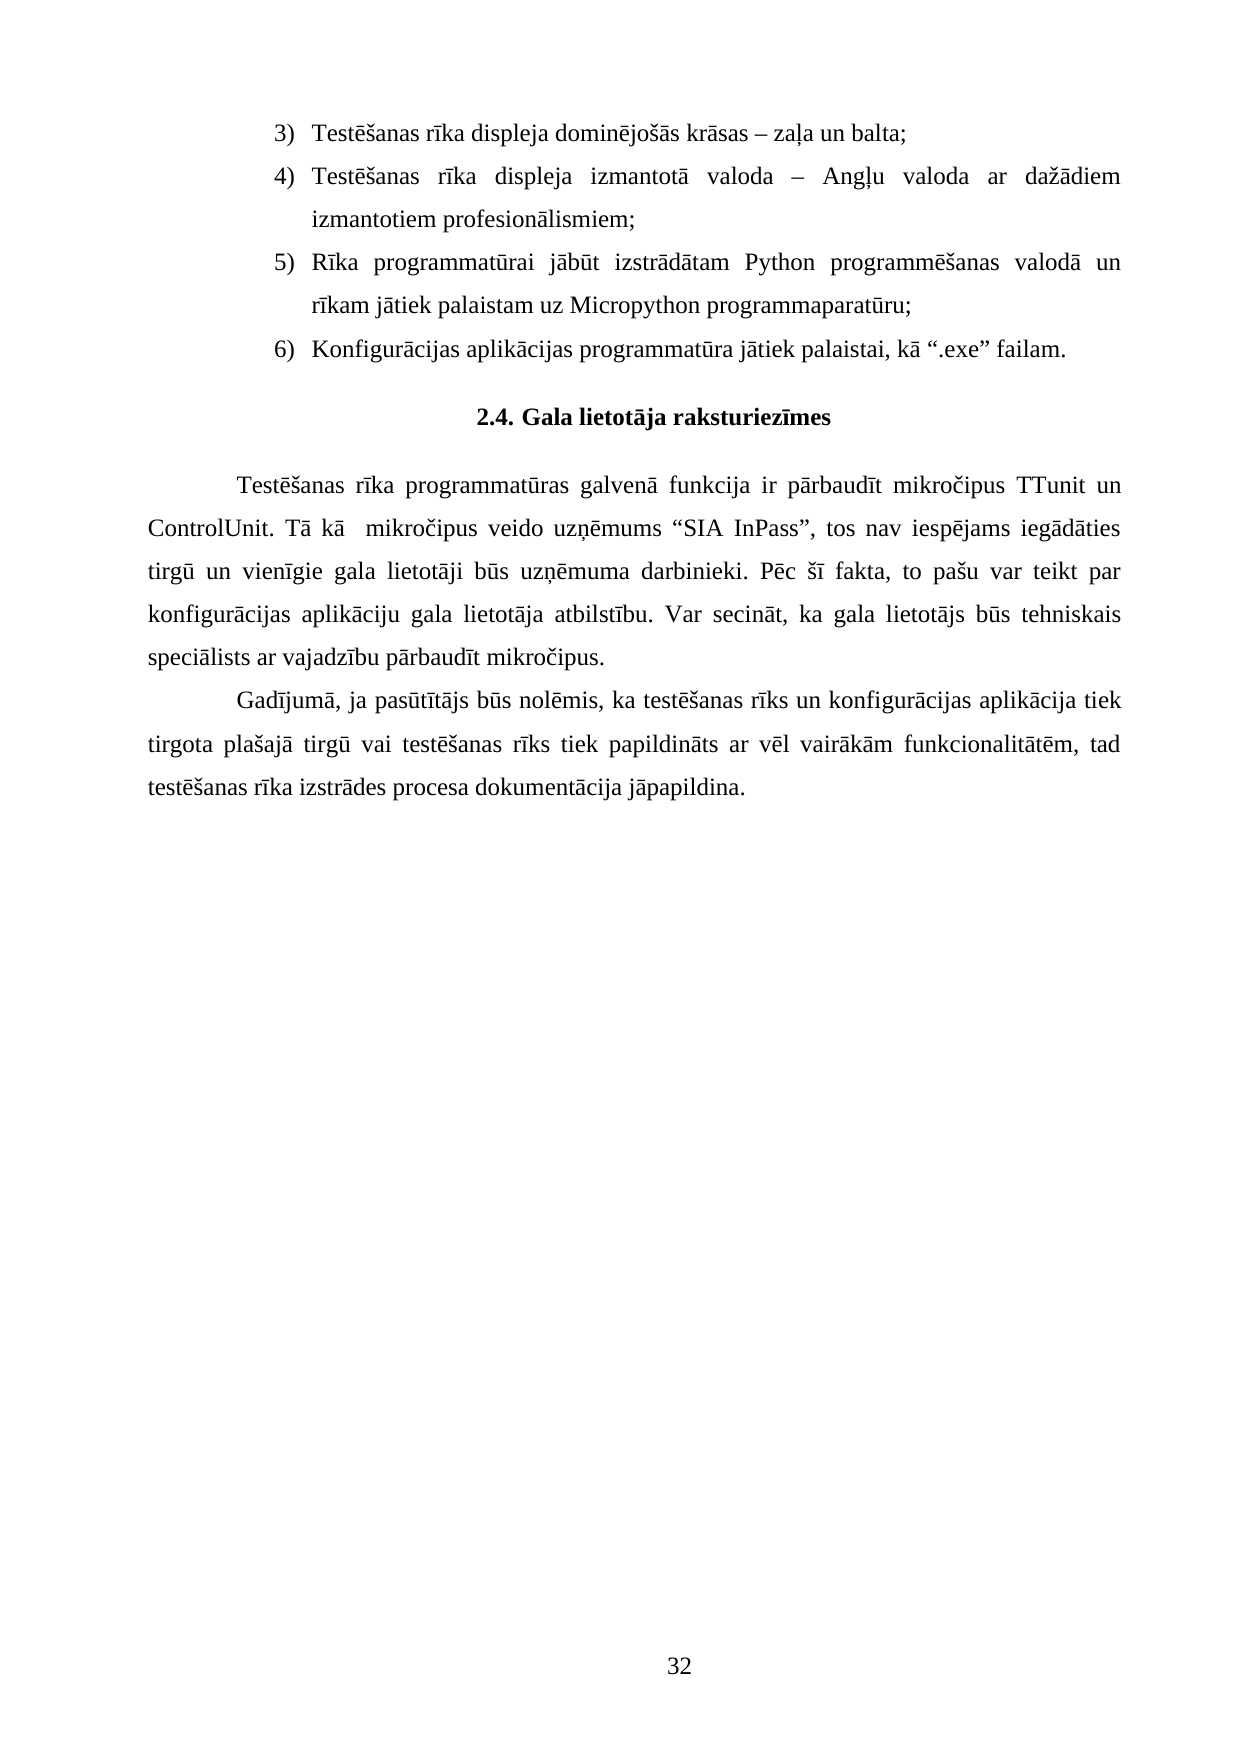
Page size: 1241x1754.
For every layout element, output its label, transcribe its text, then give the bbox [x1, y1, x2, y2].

subtitle Gala lietotāja raksturiezīmes [185, 402, 1122, 431]
text Gadījumā, ja pasūtītājs būs nolēmis, ka testēšanas rīks un konfigurācijas aplikācija tiek tirgota plašajā tirgū vai testēšanas rīks tiek papildināts ar vēl vairākām funkcionalitātēm, tad testēšanas rīka izstrādes procesa dokumentācija jāpapildina. [148, 686, 1122, 801]
list Testēšanas rīka displeja izmantotā valoda – Angļu valoda ar dažādiem izmantotiem profesionālismiem; [274, 161, 1122, 233]
list Rīka programmatūrai jābūt izstrādātam Python programmēšanas valodā un rīkam jātiek palaistam uz Micropython programmaparatūru; [274, 247, 1122, 319]
list Konfigurācijas aplikācijas programmatūra jātiek palaistai, kā “.exe” failam. [274, 334, 1122, 362]
list Testēšanas rīka displeja dominējošās krāsas – zaļa un balta; [274, 118, 1122, 147]
text Testēšanas rīka programmatūras galvenā funkcija ir pārbaudīt mikročipus TTunit un ControlUnit. Tā kā mikročipus veido uzņēmums “SIA InPass”, tos nav iespējams iegādāties tirgū un vienīgie gala lietotāji būs uzņēmuma darbinieki. Pēc šī fakta, to pašu var teikt par konfigurācijas aplikāciju gala lietotāja atbilstību. Var secināt, ka gala lietotājs būs tehniskais speciālists ar vajadzību pārbaudīt mikročipus. [148, 470, 1122, 671]
